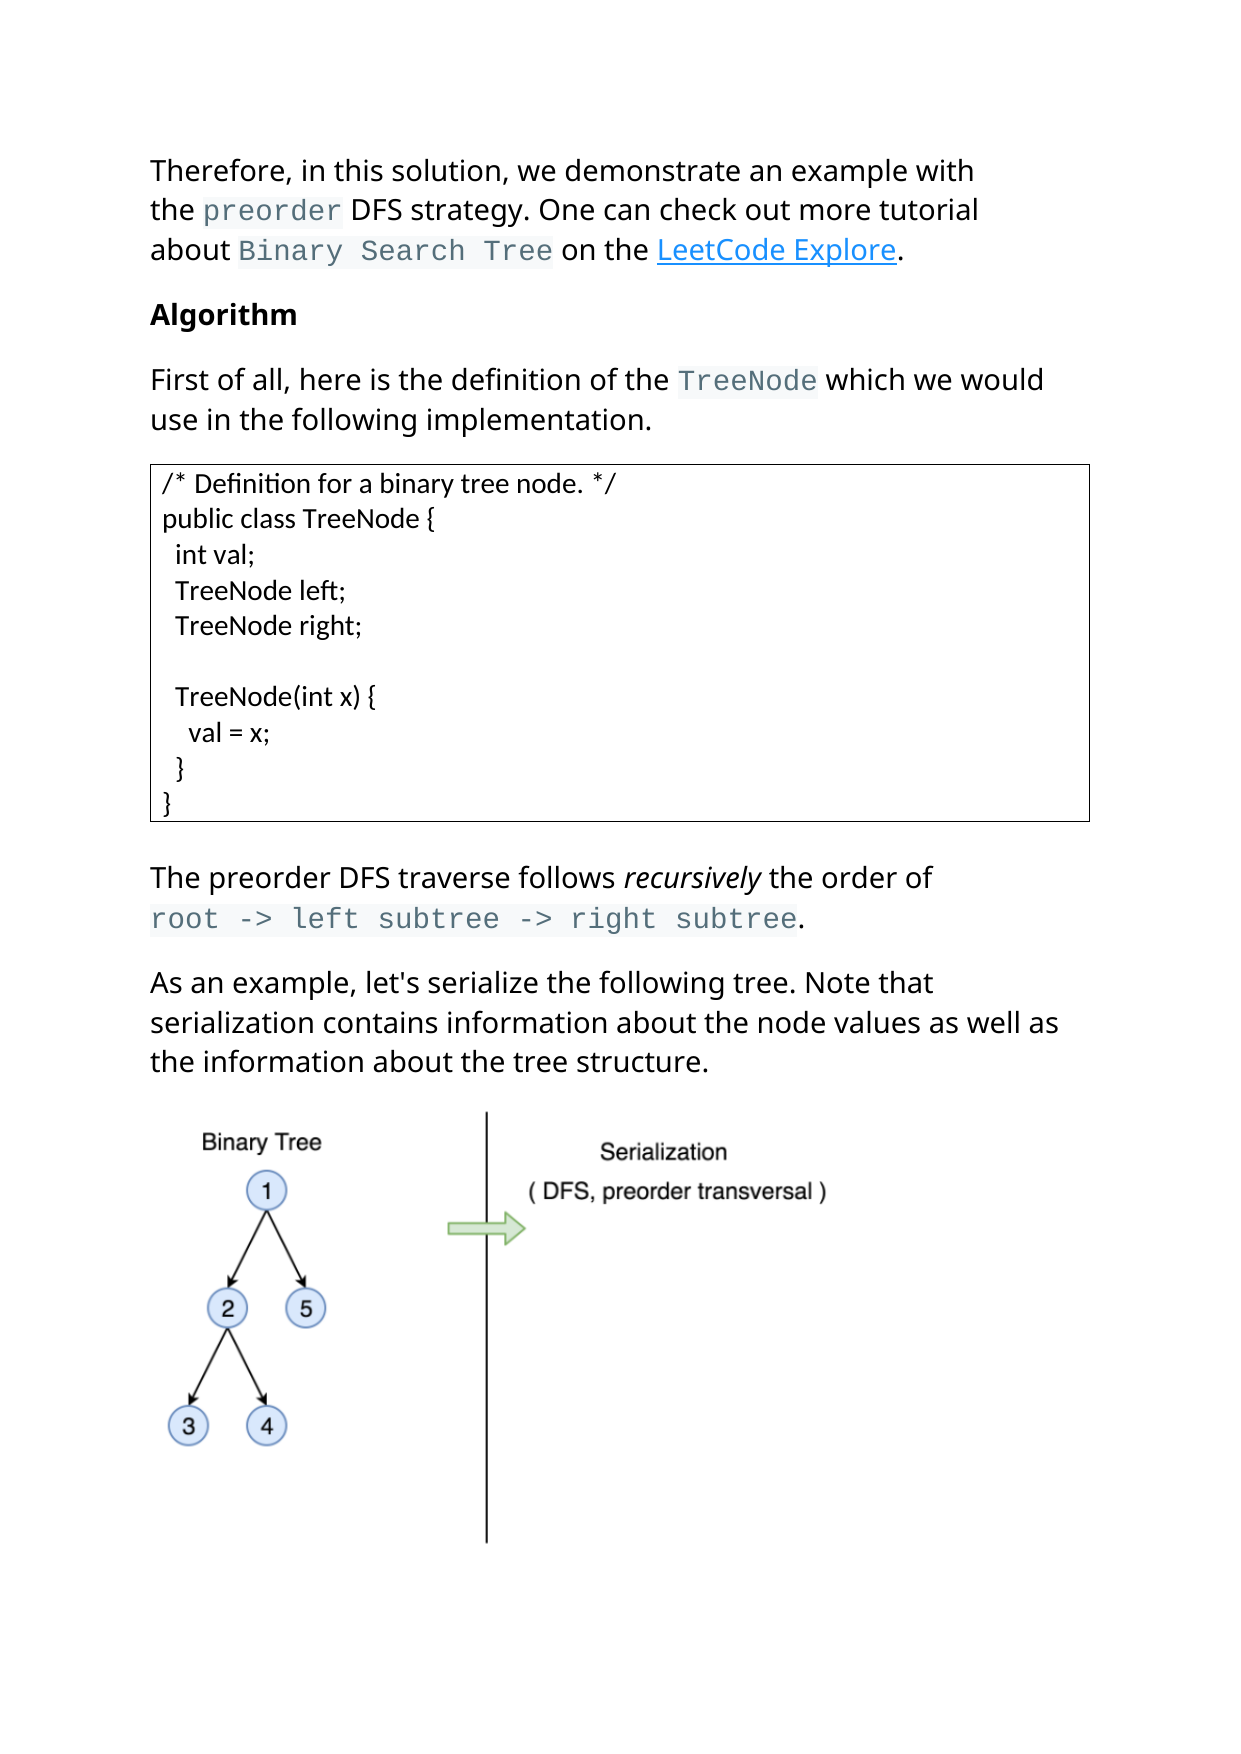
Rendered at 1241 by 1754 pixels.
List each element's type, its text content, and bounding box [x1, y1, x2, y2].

text Therefore, in this solution, we demonstrate an example with the preorder DFS strategy. One can check out more tutorial about Binary Search Tree on the LeetCode Explore. [150, 150, 1090, 269]
picture [150, 1106, 864, 1551]
text Algorithm [150, 294, 1090, 334]
text First of all, here is the definition of the TreeNode which we would use in the following implementation. [150, 359, 1090, 439]
text As an example, let's serialize the following tree. Note that serialization contains information about the node values as well as the information about the tree structure. [150, 962, 1090, 1081]
table_header /* Definition for a binary tree node. */ public class TreeNode { int val; TreeNode left; TreeNode right; TreeNode(int x) { val = x; } } [151, 465, 1089, 821]
text The preorder DFS traverse follows recursively the order of root -> left subtree -> right subtree. [150, 858, 1090, 937]
